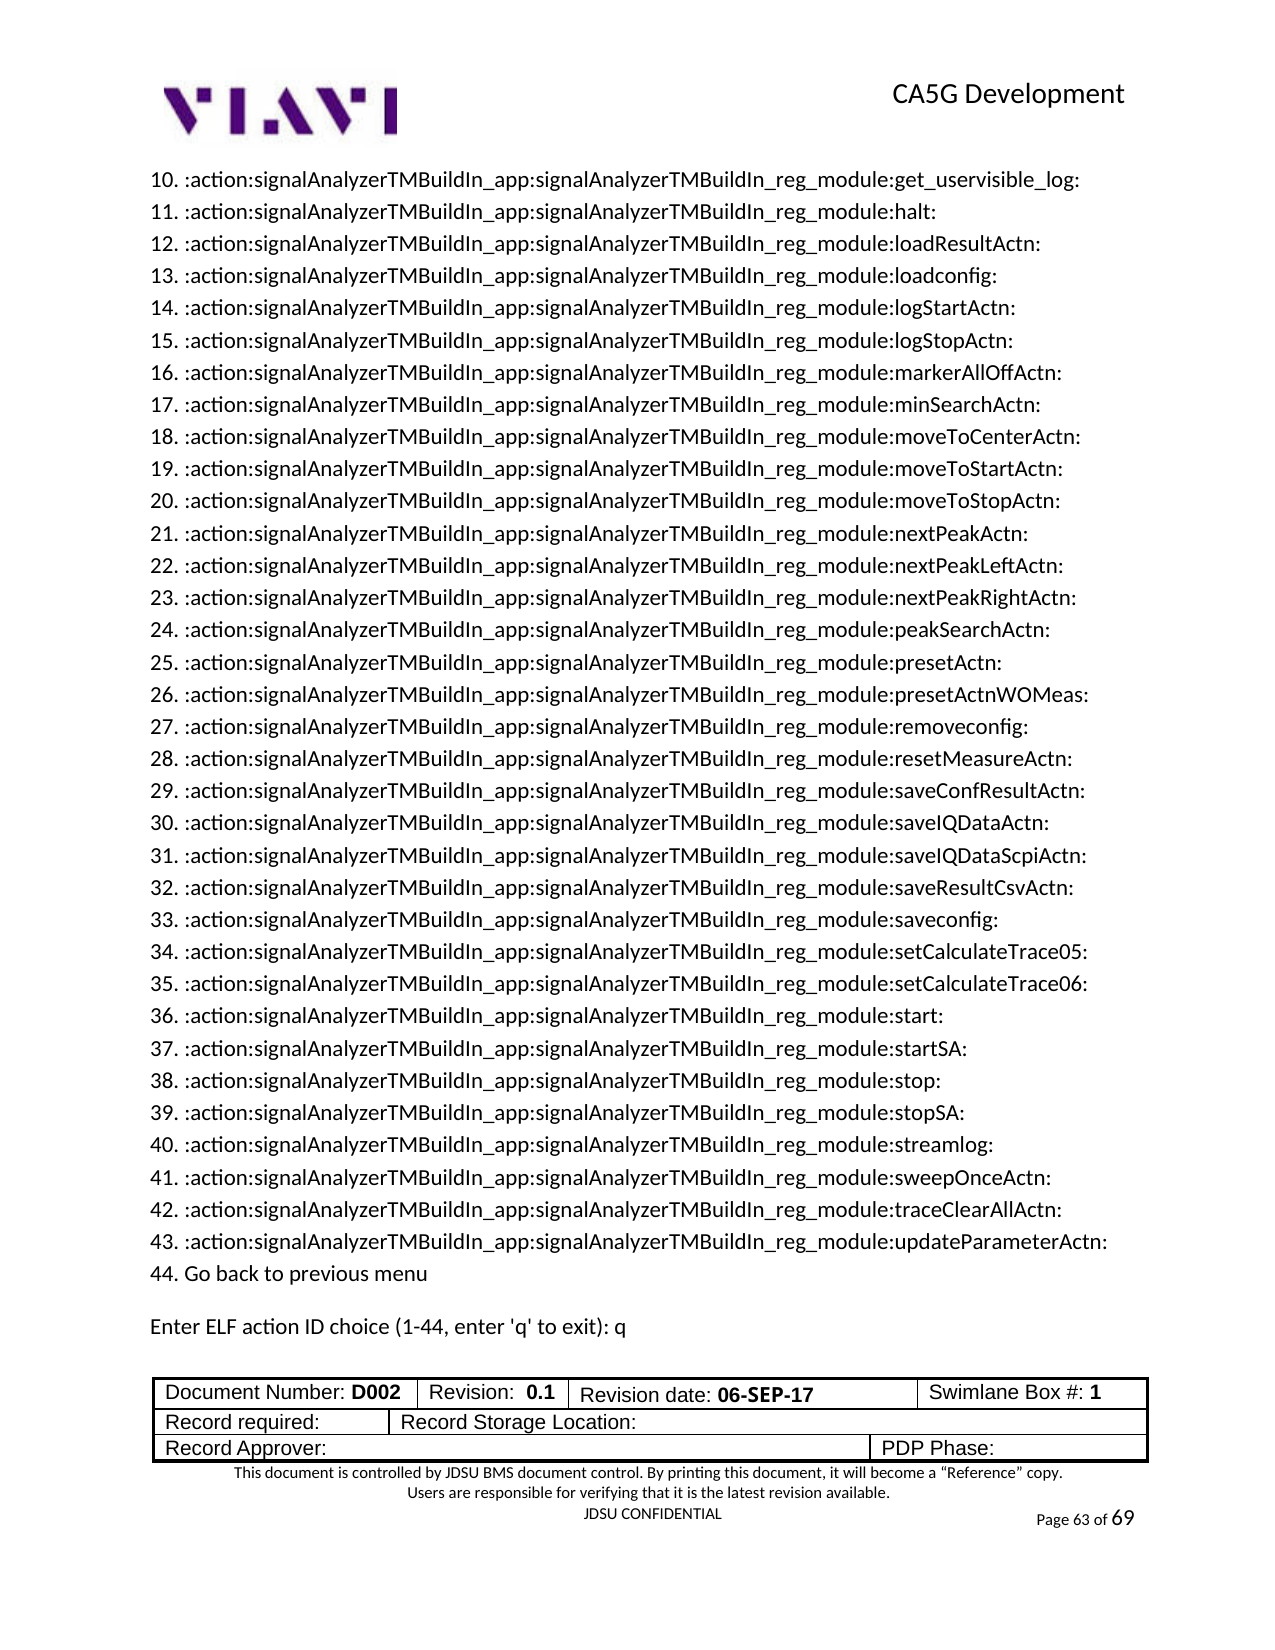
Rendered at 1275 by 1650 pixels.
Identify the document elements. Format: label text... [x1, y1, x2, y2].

picture [162, 68, 397, 146]
text Enter ELF action ID choice (1-44, enter 'q' to exit): q [150, 1312, 1125, 1340]
